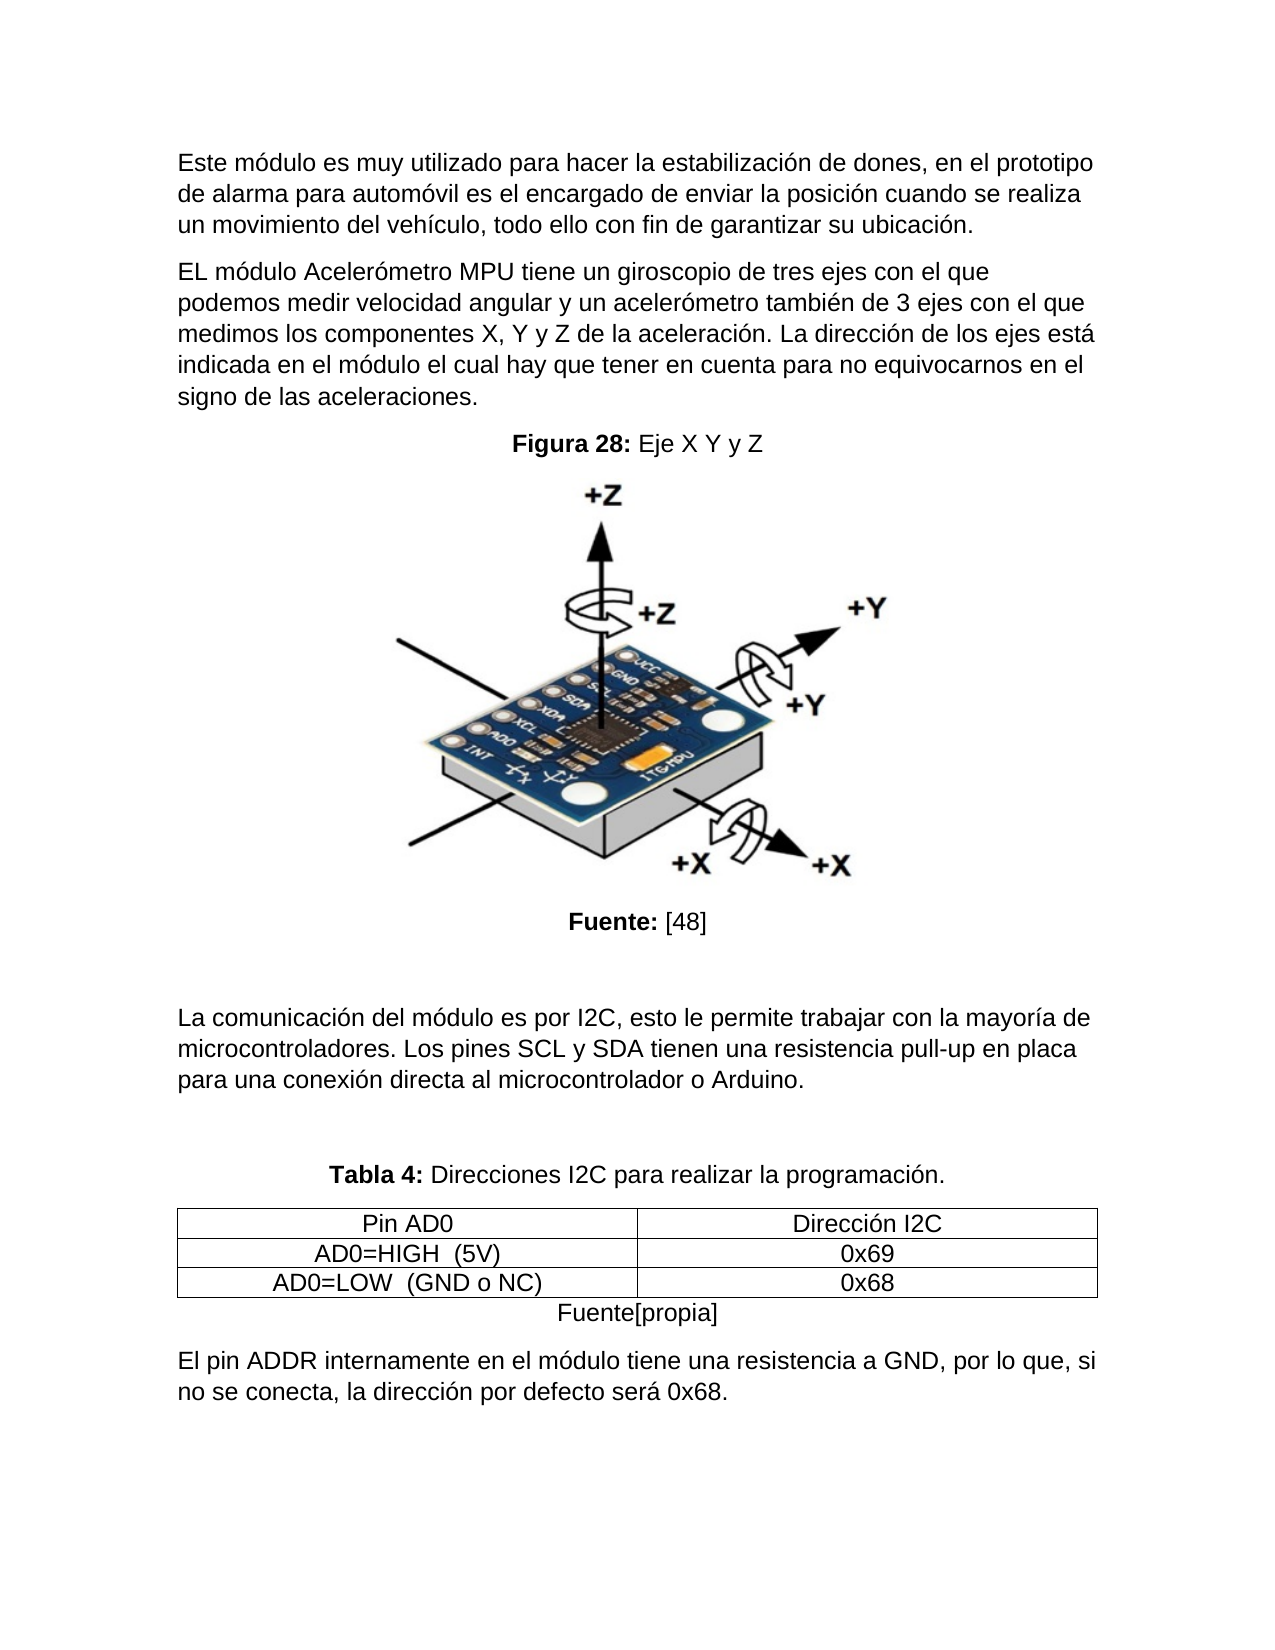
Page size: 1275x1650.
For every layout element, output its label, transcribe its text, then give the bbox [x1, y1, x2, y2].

text EL módulo Acelerómetro MPU tiene un giroscopio de tres ejes con el que podemos medir velocidad angular y un acelerómetro también de 3 ejes con el que medimos los componentes X, Y y Z de la aceleración. La dirección de los ejes está indicada en el módulo el cual hay que tener en cuenta para no equivocarnos en el signo de las aceleraciones. [177, 257, 1098, 410]
text La comunicación del módulo es por I2C, esto le permite trabajar con la mayoría de microcontroladores. Los pines SCL y SDA tienen una resistencia pull-up en placa para una conexión directa al microcontrolador o Arduino. [177, 1002, 1098, 1093]
table_cell 0x68 [638, 1268, 1097, 1297]
table_header Dirección I2C [638, 1209, 1097, 1237]
text Fuente[propia] [177, 1298, 1098, 1327]
text Figura 28: Eje X Y y Z [177, 429, 1098, 458]
text Este módulo es muy utilizado para hacer la estabilización de dones, en el prototipo de alarma para automóvil es el encargado de enviar la posición cuando se realiza un movimiento del vehículo, todo ello con fin de garantizar su ubicación. [177, 148, 1098, 238]
text Tabla 4: Direcciones I2C para realizar la programación. [177, 1160, 1098, 1189]
table_cell AD0=LOW (GND o NC) [178, 1268, 637, 1297]
text El pin ADDR internamente en el módulo tiene una resistencia a GND, por lo que, si no se conecta, la dirección por defecto será 0x68. [177, 1346, 1098, 1406]
table_header Pin AD0 [178, 1209, 637, 1237]
picture [381, 478, 894, 889]
table_cell AD0=HIGH (5V) [178, 1239, 637, 1267]
text Fuente: [177, 907, 1098, 936]
table_cell 0x69 [638, 1239, 1097, 1267]
